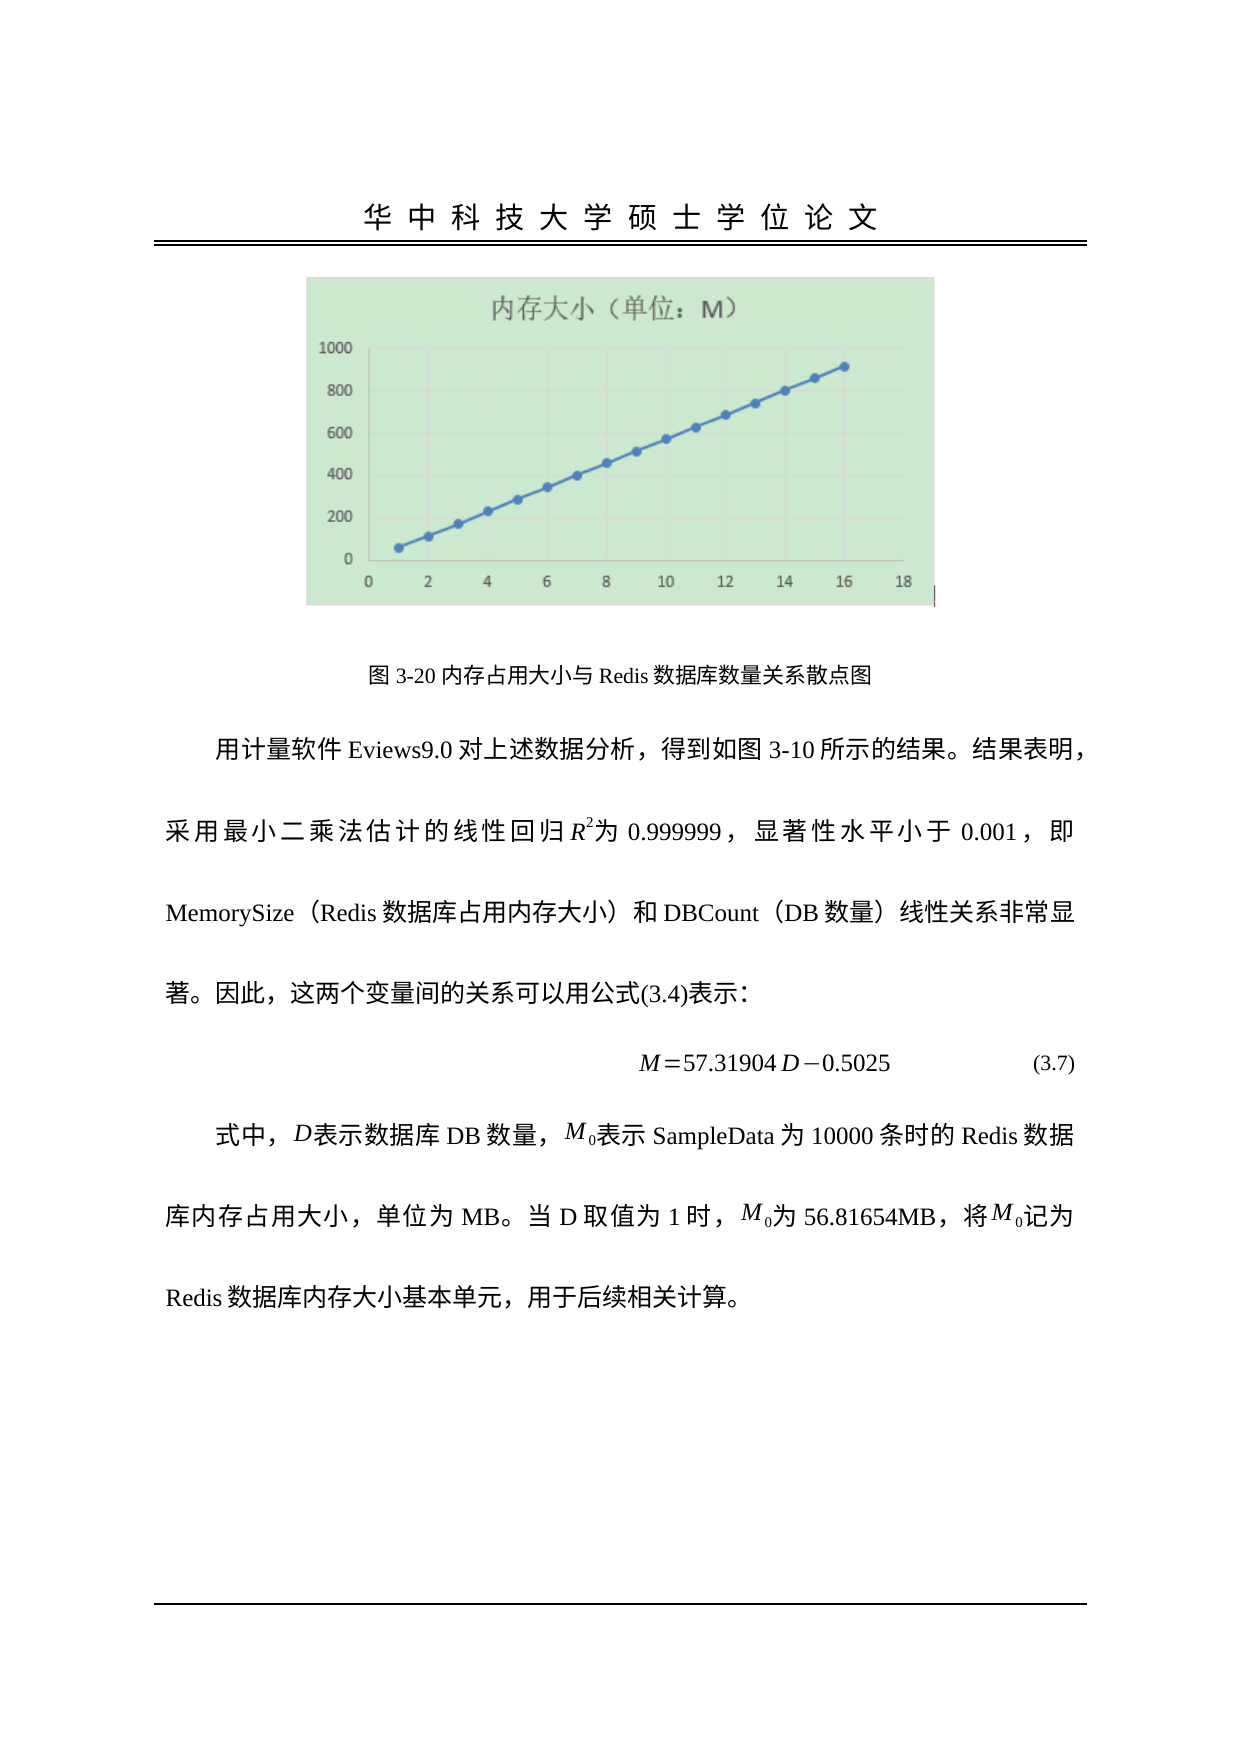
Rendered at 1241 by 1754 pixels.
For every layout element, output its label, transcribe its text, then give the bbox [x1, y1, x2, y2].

picture [305, 277, 936, 607]
text 式中，表示数据库DB数量，表示SampleData为10000条时的Redis数据库内存占用大小，单位为MB。当D取值为1时，为56.81654MB，将记为Redis数据库内存大小基本单元，用于后续相关计算。 [165, 1101, 1075, 1328]
text 用计量软件Eviews9.0对上述数据分析，得到如图3-10所示的结果。结果表明，采用最小二乘法估计的线性回归为0.999999，显著性水平小于0.001，即MemorySize（Redis数据库占用内存大小）和DBCount（DB数量）线性关系非常显著。因此，这两个变量间的关系可以用公式(3.4)表示： [165, 716, 1075, 1024]
